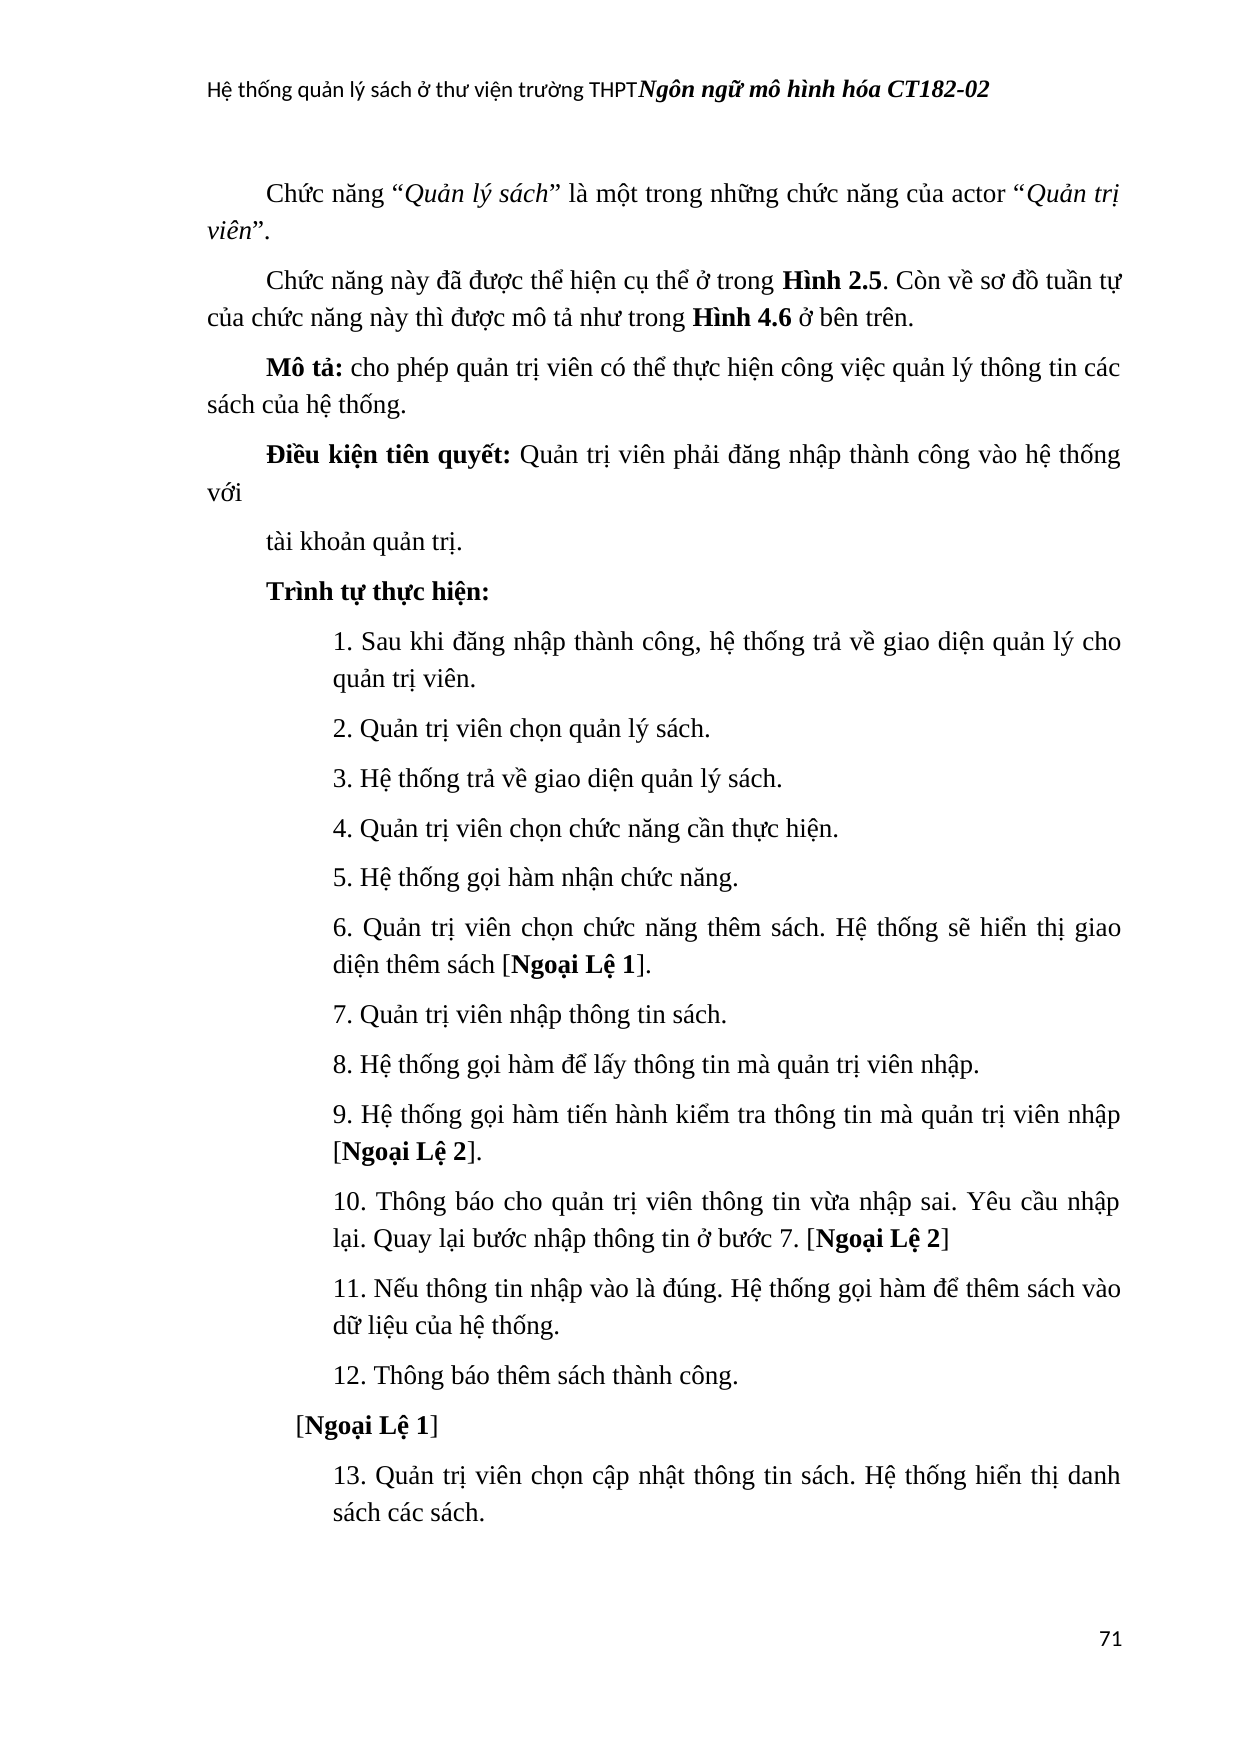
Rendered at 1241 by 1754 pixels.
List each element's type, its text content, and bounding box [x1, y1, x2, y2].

text Điều kiện tiên quyết: Quản trị viên phải đăng nhập thành công vào hệ thống với [207, 438, 1122, 507]
text 4. Quản trị viên chọn chức năng cần thực hiện. [295, 812, 1122, 843]
text 2. Quản trị viên chọn quản lý sách. [295, 712, 1122, 743]
text 5. Hệ thống gọi hàm nhận chức năng. [295, 862, 1122, 893]
text 11. Nếu thông tin nhập vào là đúng. Hệ thống gọi hàm để thêm sách vào dữ liệu của hệ thống. [295, 1272, 1122, 1341]
text 1. Sau khi đăng nhập thành công, hệ thống trả về giao diện quản lý cho quản trị viên. [295, 625, 1122, 693]
text 12. Thông báo thêm sách thành công. [295, 1359, 1122, 1390]
text Trình tự thực hiện: [207, 575, 1122, 606]
text Chức năng “Quản lý sách” là một trong những chức năng của actor “Quản trị viên”. [207, 177, 1122, 246]
text 8. Hệ thống gọi hàm để lấy thông tin mà quản trị viên nhập. [295, 1048, 1122, 1079]
text Mô tả: cho phép quản trị viên có thể thực hiện công việc quản lý thông tin các sách của hệ thống. [207, 351, 1122, 420]
text 10. Thông báo cho quản trị viên thông tin vừa nhập sai. Yêu cầu nhập lại. Quay lại bước nhập thông tin ở bước 7. [Ngoại Lệ 2] [295, 1185, 1122, 1253]
text Chức năng này đã được thể hiện cụ thể ở trong Hình 2.5. Còn về sơ đồ tuần tự của chức năng này thì được mô tả như trong Hình 4.6 ở bên trên. [207, 264, 1122, 333]
text tài khoản quản trị. [207, 526, 1122, 557]
text 9. Hệ thống gọi hàm tiến hành kiểm tra thông tin mà quản trị viên nhập [Ngoại Lệ 2]. [295, 1098, 1122, 1166]
text [Ngoại Lệ 1] [295, 1409, 1122, 1440]
text 7. Quản trị viên nhập thông tin sách. [295, 998, 1122, 1029]
text 13. Quản trị viên chọn cập nhật thông tin sách. Hệ thống hiển thị danh sách các sách. [295, 1459, 1122, 1527]
text 3. Hệ thống trả về giao diện quản lý sách. [295, 762, 1122, 793]
text 6. Quản trị viên chọn chức năng thêm sách. Hệ thống sẽ hiển thị giao diện thêm sách [Ngoại Lệ 1]. [295, 911, 1122, 980]
